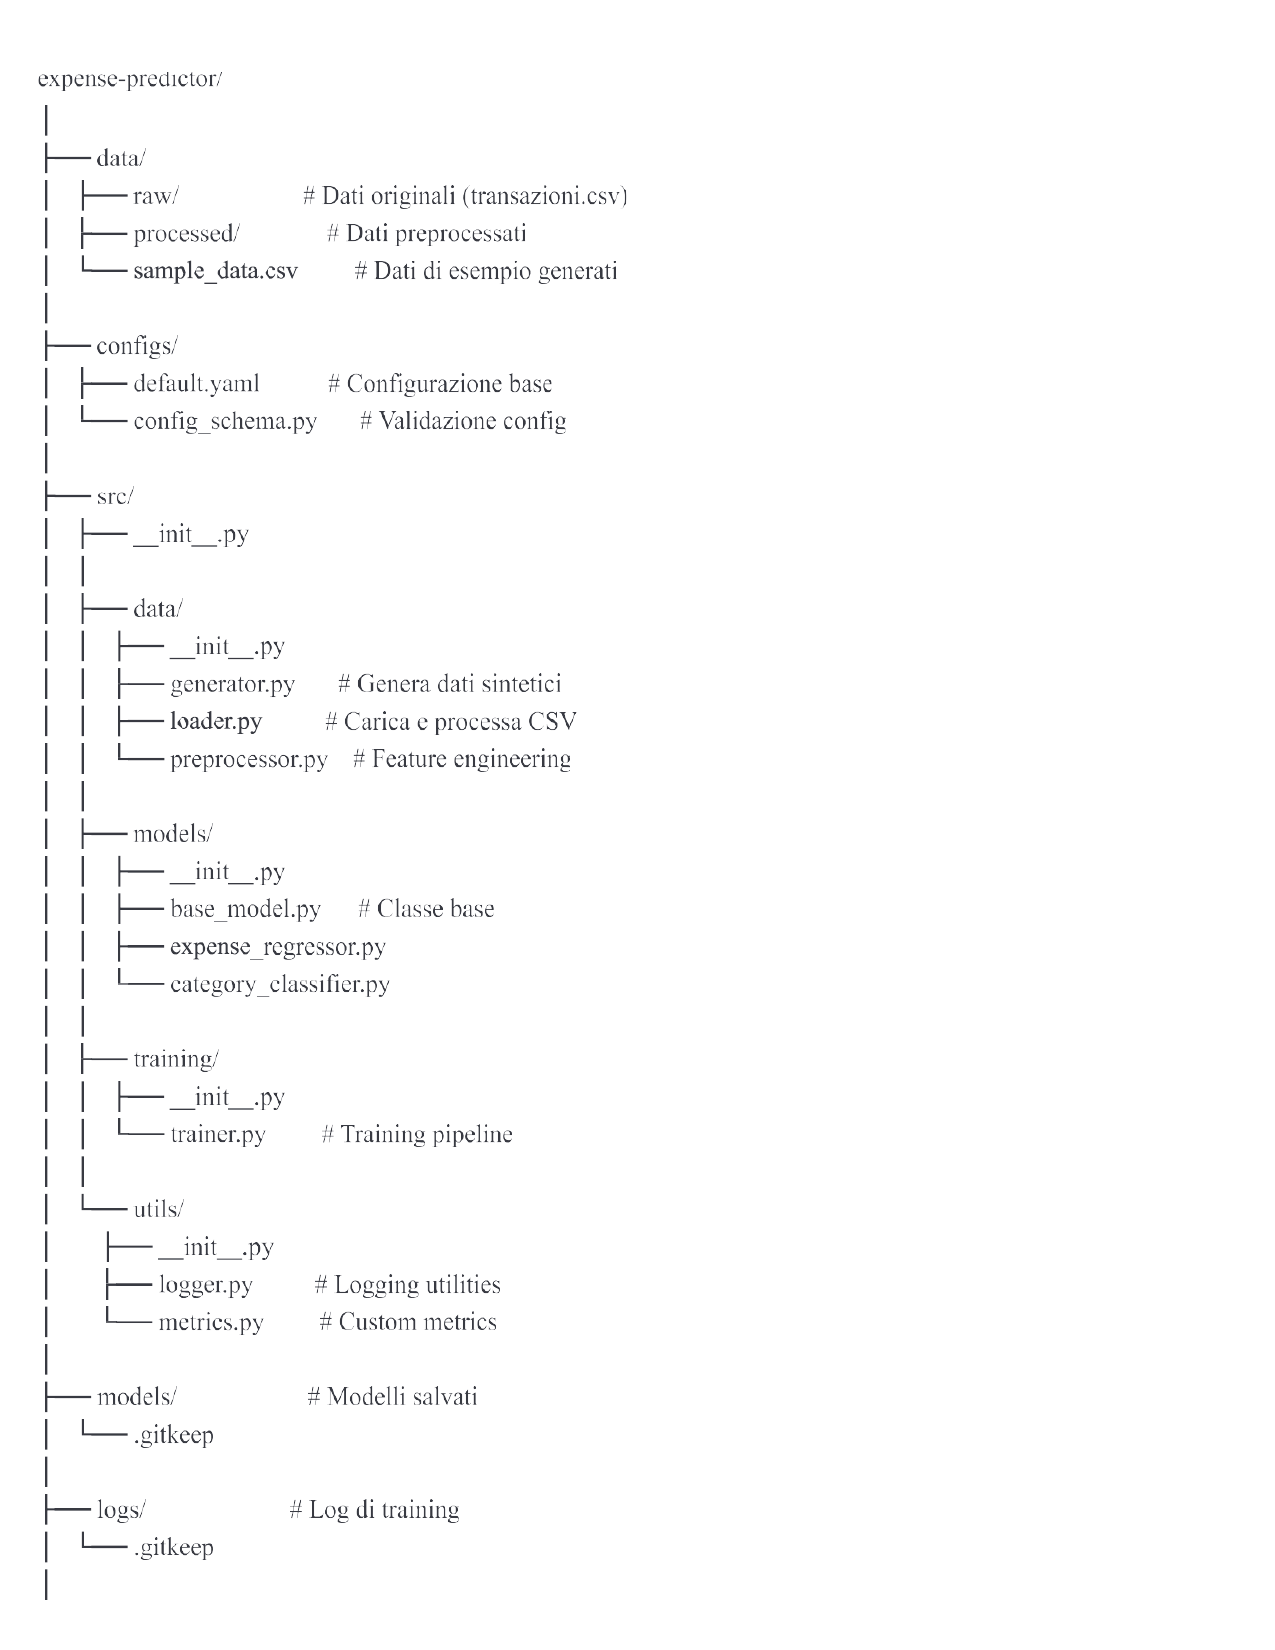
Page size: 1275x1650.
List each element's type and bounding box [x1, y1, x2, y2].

picture [118, 743, 328, 772]
picture [320, 1311, 496, 1330]
picture [81, 217, 240, 249]
picture [358, 898, 494, 917]
picture [38, 72, 223, 91]
picture [135, 1537, 213, 1560]
picture [327, 223, 526, 246]
picture [325, 711, 577, 735]
picture [195, 636, 229, 654]
picture [106, 1306, 264, 1335]
picture [355, 261, 617, 284]
picture [170, 898, 321, 922]
picture [315, 1274, 500, 1298]
picture [97, 1499, 146, 1523]
picture [255, 1092, 285, 1110]
picture [195, 1086, 229, 1105]
picture [97, 335, 178, 359]
picture [133, 185, 179, 204]
picture [290, 1499, 459, 1523]
picture [135, 1424, 213, 1448]
picture [81, 1043, 219, 1074]
picture [322, 1124, 512, 1147]
picture [159, 523, 192, 542]
picture [218, 529, 249, 547]
picture [133, 823, 213, 842]
picture [184, 1236, 217, 1255]
picture [81, 367, 259, 399]
picture [133, 1199, 184, 1217]
picture [243, 1242, 274, 1260]
picture [338, 673, 561, 692]
picture [303, 185, 627, 209]
picture [98, 486, 134, 504]
picture [328, 373, 552, 397]
picture [360, 411, 566, 434]
picture [118, 968, 390, 997]
picture [250, 942, 386, 960]
picture [308, 1386, 477, 1405]
picture [195, 861, 229, 879]
picture [81, 405, 317, 434]
picture [353, 748, 570, 772]
picture [255, 641, 285, 659]
picture [97, 1386, 177, 1405]
picture [255, 867, 285, 885]
picture [134, 598, 183, 617]
picture [97, 148, 146, 166]
picture [118, 668, 295, 699]
picture [118, 1118, 266, 1147]
picture [106, 1268, 253, 1300]
